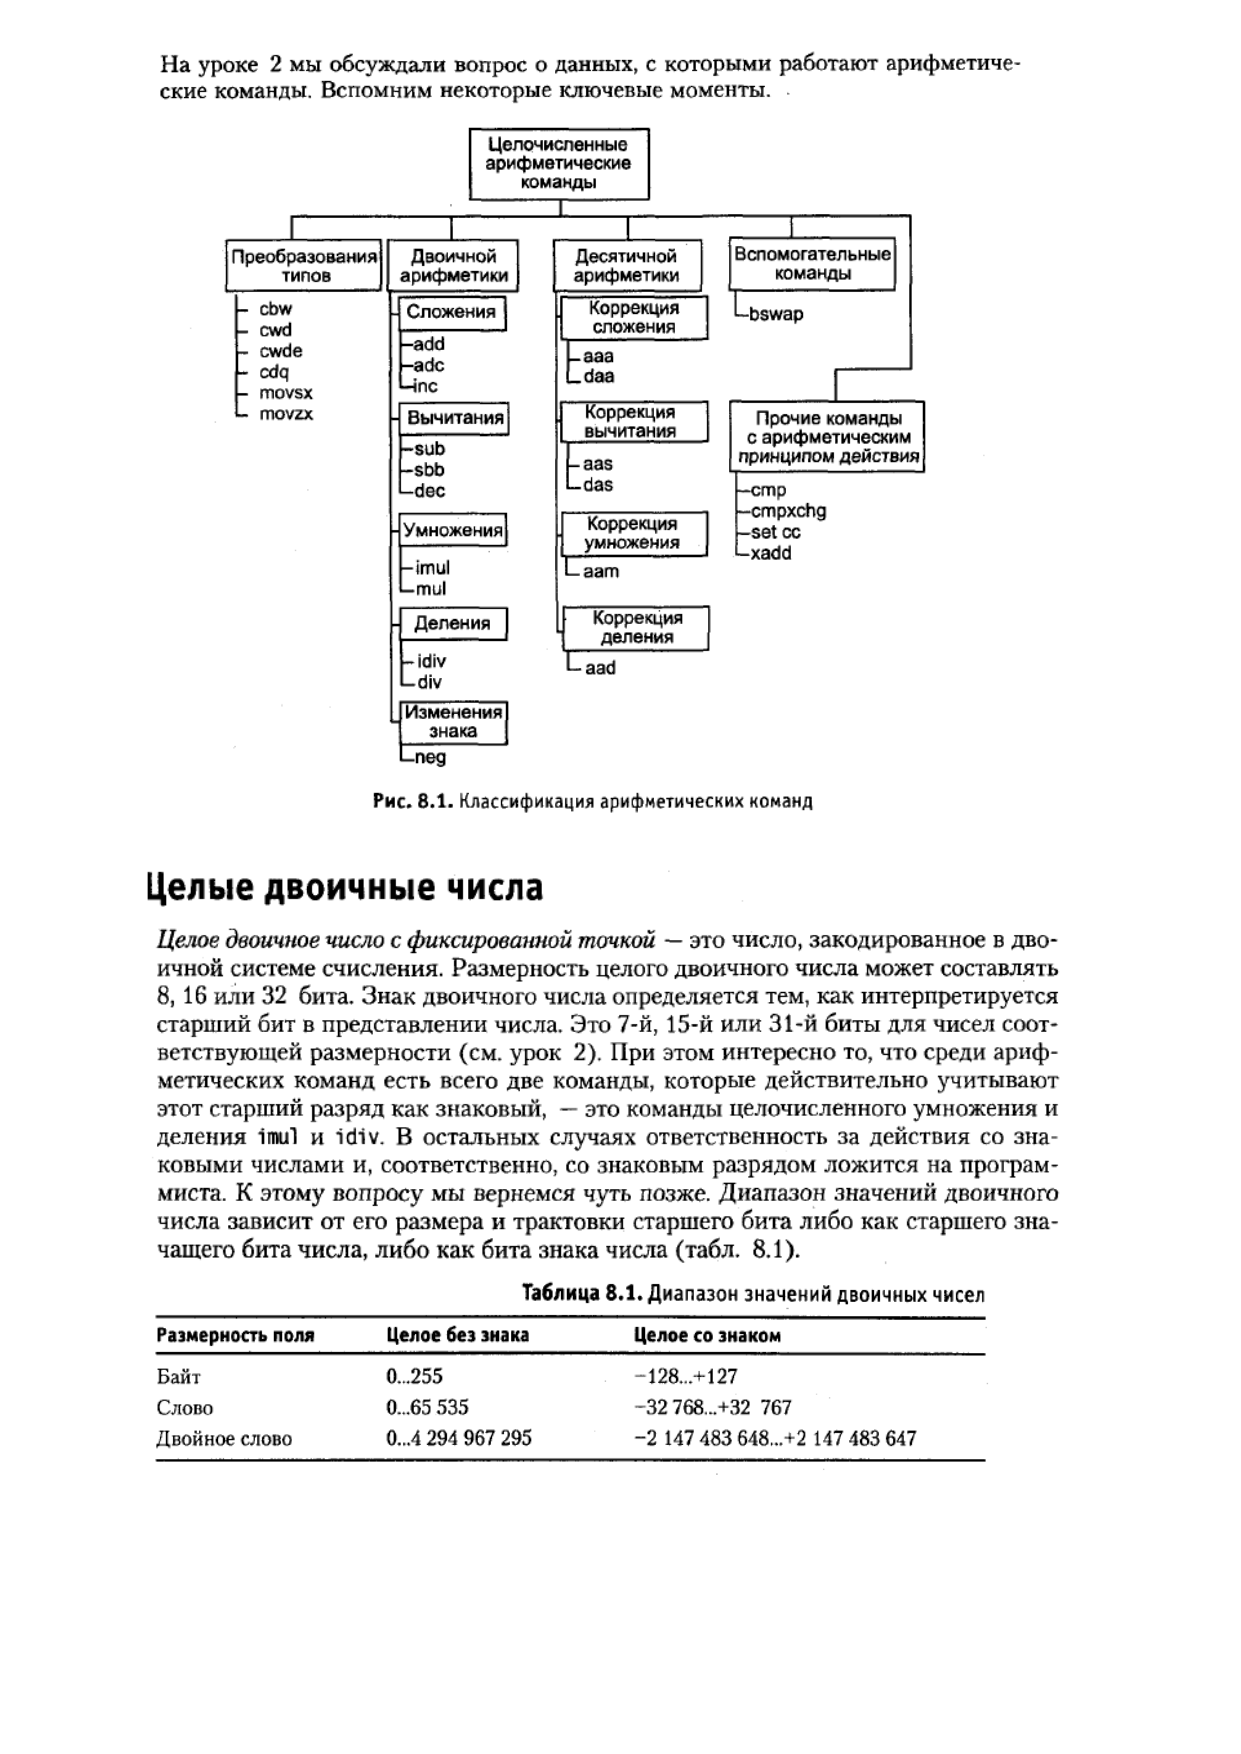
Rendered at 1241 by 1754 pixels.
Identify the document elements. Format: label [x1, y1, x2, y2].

picture [147, 854, 1071, 1268]
picture [147, 44, 1029, 830]
picture [147, 1272, 994, 1476]
